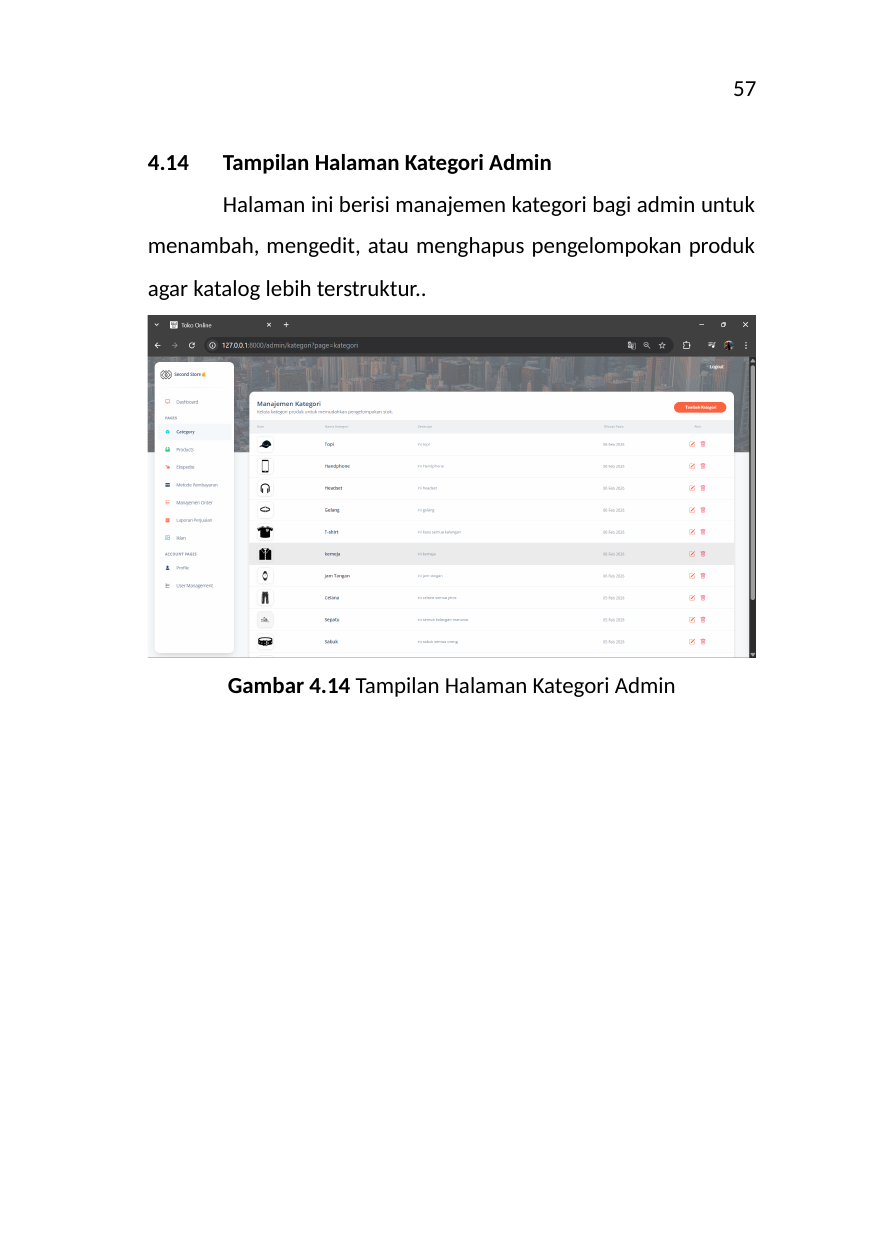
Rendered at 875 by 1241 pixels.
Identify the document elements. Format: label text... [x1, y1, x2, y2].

subtitle 4.14 Tampilan Halaman Kategori Admin [148, 148, 756, 176]
picture [147, 315, 756, 658]
text Halaman ini berisi manajemen kategori bagi admin untuk menambah, mengedit, atau menghapus pengelompokan produk agar katalog lebih terstruktur.. [148, 190, 756, 302]
text Gambar 4.14 Tampilan Halaman Kategori Admin [148, 672, 756, 699]
